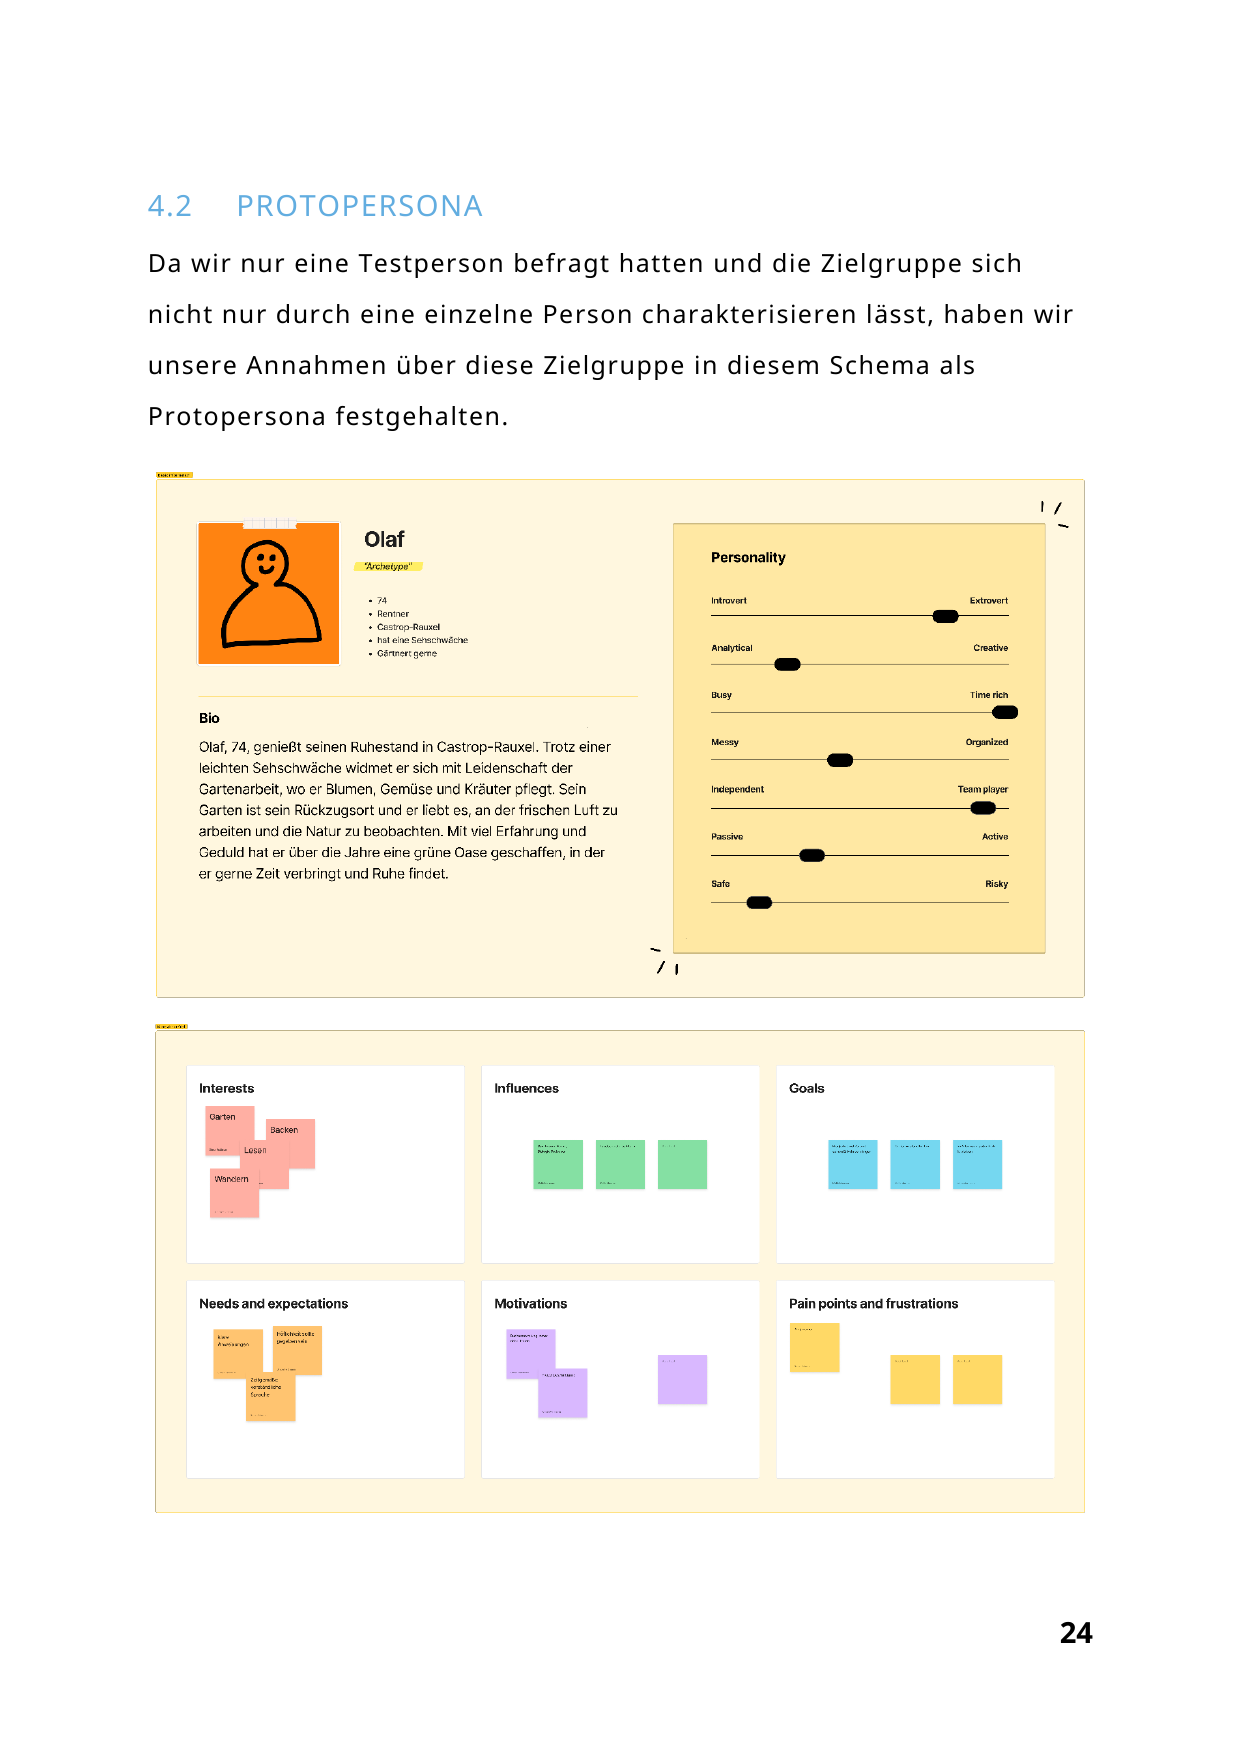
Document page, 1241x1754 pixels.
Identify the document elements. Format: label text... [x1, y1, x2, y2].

text Da wir nur eine Testperson befragt hatten und die Zielgruppe sich nicht nur durch eine einzelne Person charakterisieren lässt, haben wir unsere Annahmen über diese Zielgruppe in diesem Schema als Protopersona festgehalten. [148, 246, 1093, 433]
text Protopersona [148, 185, 1093, 225]
picture [147, 1022, 1093, 1521]
picture [147, 470, 1093, 1006]
